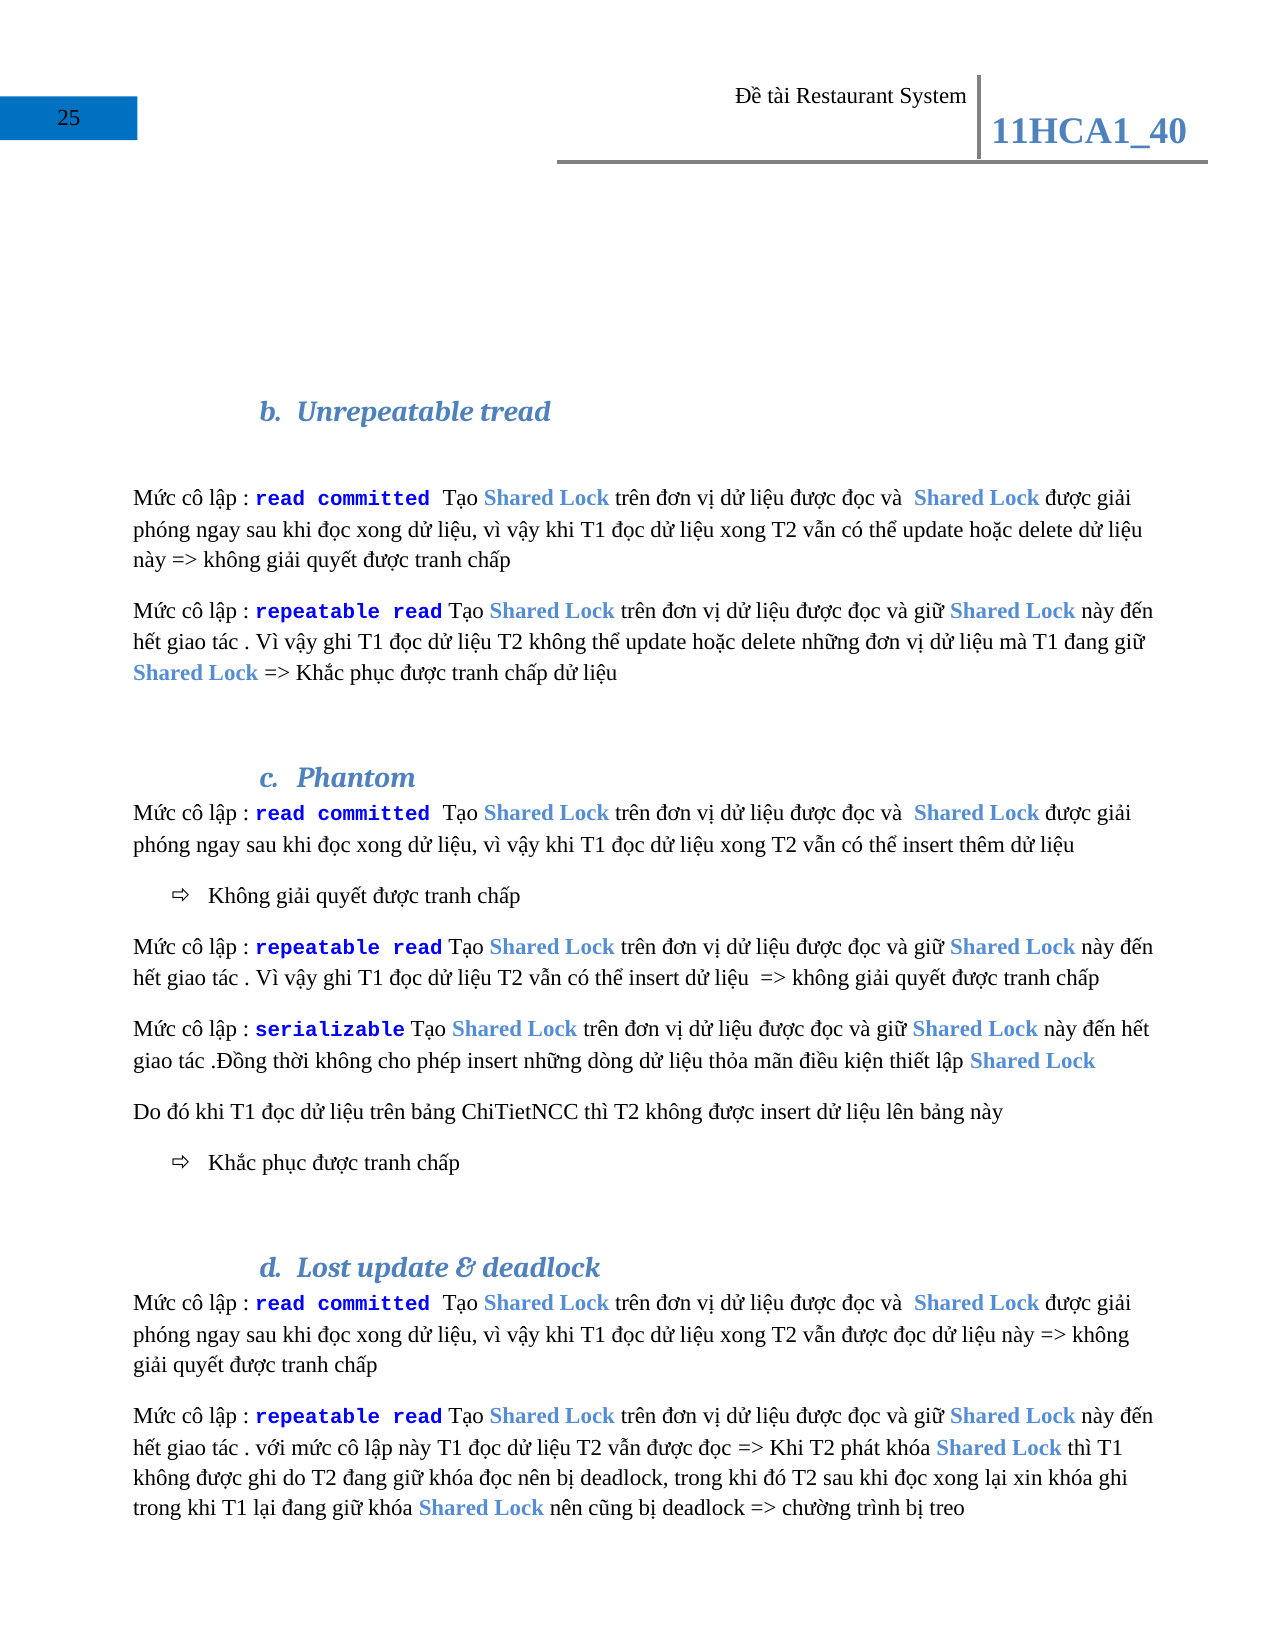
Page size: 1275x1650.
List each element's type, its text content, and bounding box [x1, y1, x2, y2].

list Khắc phục được tranh chấp [170, 1149, 1167, 1175]
subtitle Phantom [259, 761, 1167, 794]
text Mức cô lập : repeatable read Tạo Shared Lock trên đơn vị dử liệu được đọc và giữ Shared Lock này đến hết giao tác . với mức cô lập này T1 đọc dử liệu T2 vẫn được đọc => Khi T2 phát khóa Shared Lock thì T1 không được ghi do T2 đang giữ khóa đọc nên bị deadlock, trong khi đó T2 sau khi đọc xong lại xin khóa ghi trong khi T1 lại đang giữ khóa Shared Lock nên cũng bị deadlock => chường trình bị treo [133, 1402, 1167, 1520]
text Mức cô lập : read committed Tạo Shared Lock trên đơn vị dử liệu được đọc và Shared Lock được giải phóng ngay sau khi đọc xong dử liệu, vì vậy khi T1 đọc dử liệu xong T2 vẫn có thể update hoặc delete dử liệu này => không giải quyết được tranh chấp [133, 484, 1167, 572]
subtitle Lost update & deadlock [259, 1251, 1167, 1284]
text Mức cô lập : read committed Tạo Shared Lock trên đơn vị dử liệu được đọc và Shared Lock được giải phóng ngay sau khi đọc xong dử liệu, vì vậy khi T1 đọc dử liệu xong T2 vẫn được đọc dử liệu này => không giải quyết được tranh chấp [133, 1289, 1167, 1377]
text Mức cô lập : read committed Tạo Shared Lock trên đơn vị dử liệu được đọc và Shared Lock được giải phóng ngay sau khi đọc xong dử liệu, vì vậy khi T1 đọc dử liệu xong T2 vẫn có thể insert thêm dử liệu [133, 799, 1167, 857]
text Do đó khi T1 đọc dử liệu trên bảng ChiTietNCC thì T2 không được insert dử liệu lên bảng này [133, 1098, 1167, 1124]
subtitle Unrepeatable tread [259, 395, 1167, 428]
text Mức cô lập : repeatable read Tạo Shared Lock trên đơn vị dử liệu được đọc và giữ Shared Lock này đến hết giao tác . Vì vậy ghi T1 đọc dử liệu T2 vẫn có thể insert dử liệu => không giải quyết được tranh chấp [133, 933, 1167, 991]
text Mức cô lập : repeatable read Tạo Shared Lock trên đơn vị dử liệu được đọc và giữ Shared Lock này đến hết giao tác . Vì vậy ghi T1 đọc dử liệu T2 không thể update hoặc delete những đơn vị dử liệu mà T1 đang giữ Shared Lock => Khắc phục được tranh chấp dử liệu [133, 597, 1167, 685]
list Không giải quyết được tranh chấp [170, 882, 1167, 908]
text Mức cô lập : serializable Tạo Shared Lock trên đơn vị dử liệu được đọc và giữ Shared Lock này đến hết giao tác .Đồng thời không cho phép insert những dòng dử liệu thỏa mãn điều kiện thiết lập Shared Lock [133, 1015, 1167, 1073]
